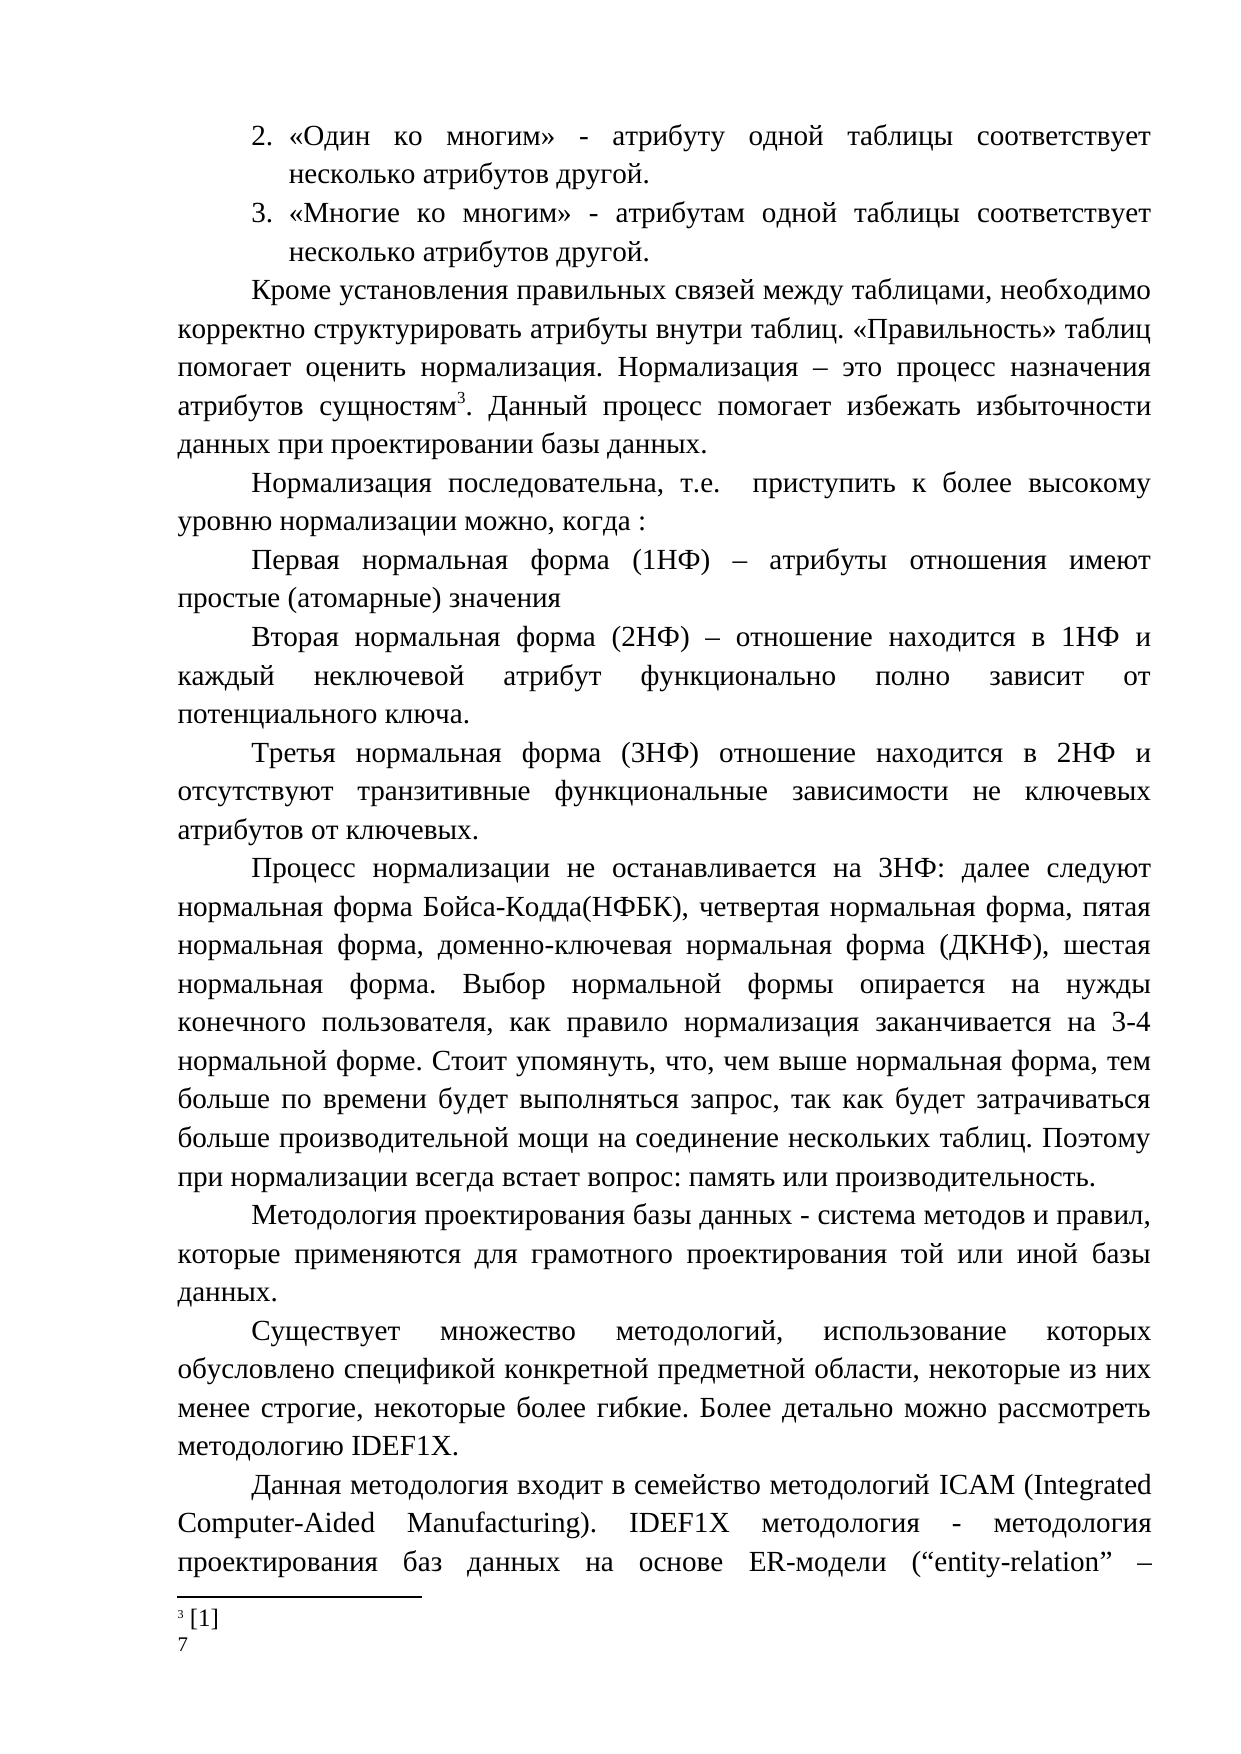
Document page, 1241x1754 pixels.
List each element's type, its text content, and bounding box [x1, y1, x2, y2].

text Методология проектирования базы данных - система методов и правил, которые применяются для грамотного проектирования той или иной базы данных. [177, 1197, 1152, 1308]
text Кроме установления правильных связей между таблицами, необходимо корректно структурировать атрибуты внутри таблиц. «Правильность» таблиц помогает оценить нормализация. Нормализация – это процесс назначения атрибутов сущностям. Данный процесс помогает избежать избыточности данных при проектировании базы данных. [177, 272, 1152, 460]
text Процесс нормализации не останавливается на 3НФ: далее следуют нормальная форма Бойса-Кодда(НФБК), четвертая нормальная форма, пятая нормальная форма, доменно-ключевая нормальная форма (ДКНФ), шестая нормальная форма. Выбор нормальной формы опирается на нужды конечного пользователя, как правило нормализация заканчивается на 3-4 нормальной форме. Стоит упомянуть, что, чем выше нормальная форма, тем больше по времени будет выполняться запрос, так как будет затрачиваться больше производительной мощи на соединение нескольких таблиц. Поэтому при нормализации всегда встает вопрос: память или производительность. [177, 850, 1152, 1192]
text Первая нормальная форма (1НФ) – атрибуты отношения имеют простые (атомарные) значения [177, 542, 1152, 614]
text Вторая нормальная форма (2НФ) – отношение находится в 1НФ и каждый неключевой атрибут функционально полно зависит от потенциального ключа. [177, 619, 1152, 730]
text Нормализация последовательна, т.е. приступить к более высокому уровню нормализации можно, когда : [177, 465, 1152, 537]
list «Многие ко многим» - атрибутам одной таблицы соответствует несколько атрибутов другой. [251, 195, 1152, 267]
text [177, 1467, 1152, 1578]
text Третья нормальная форма (3НФ) отношение находится в 2НФ и отсутствуют транзитивные функциональные зависимости не ключевых атрибутов от ключевых. [177, 735, 1152, 845]
list «Один ко многим» - атрибуту одной таблицы соответствует несколько атрибутов другой. [251, 118, 1152, 190]
text Существует множество методологий, использование которых обусловлено спецификой конкретной предметной области, некоторые из них менее строгие, некоторые более гибкие. Более детально можно рассмотреть методологию IDEF1X. [177, 1313, 1152, 1462]
